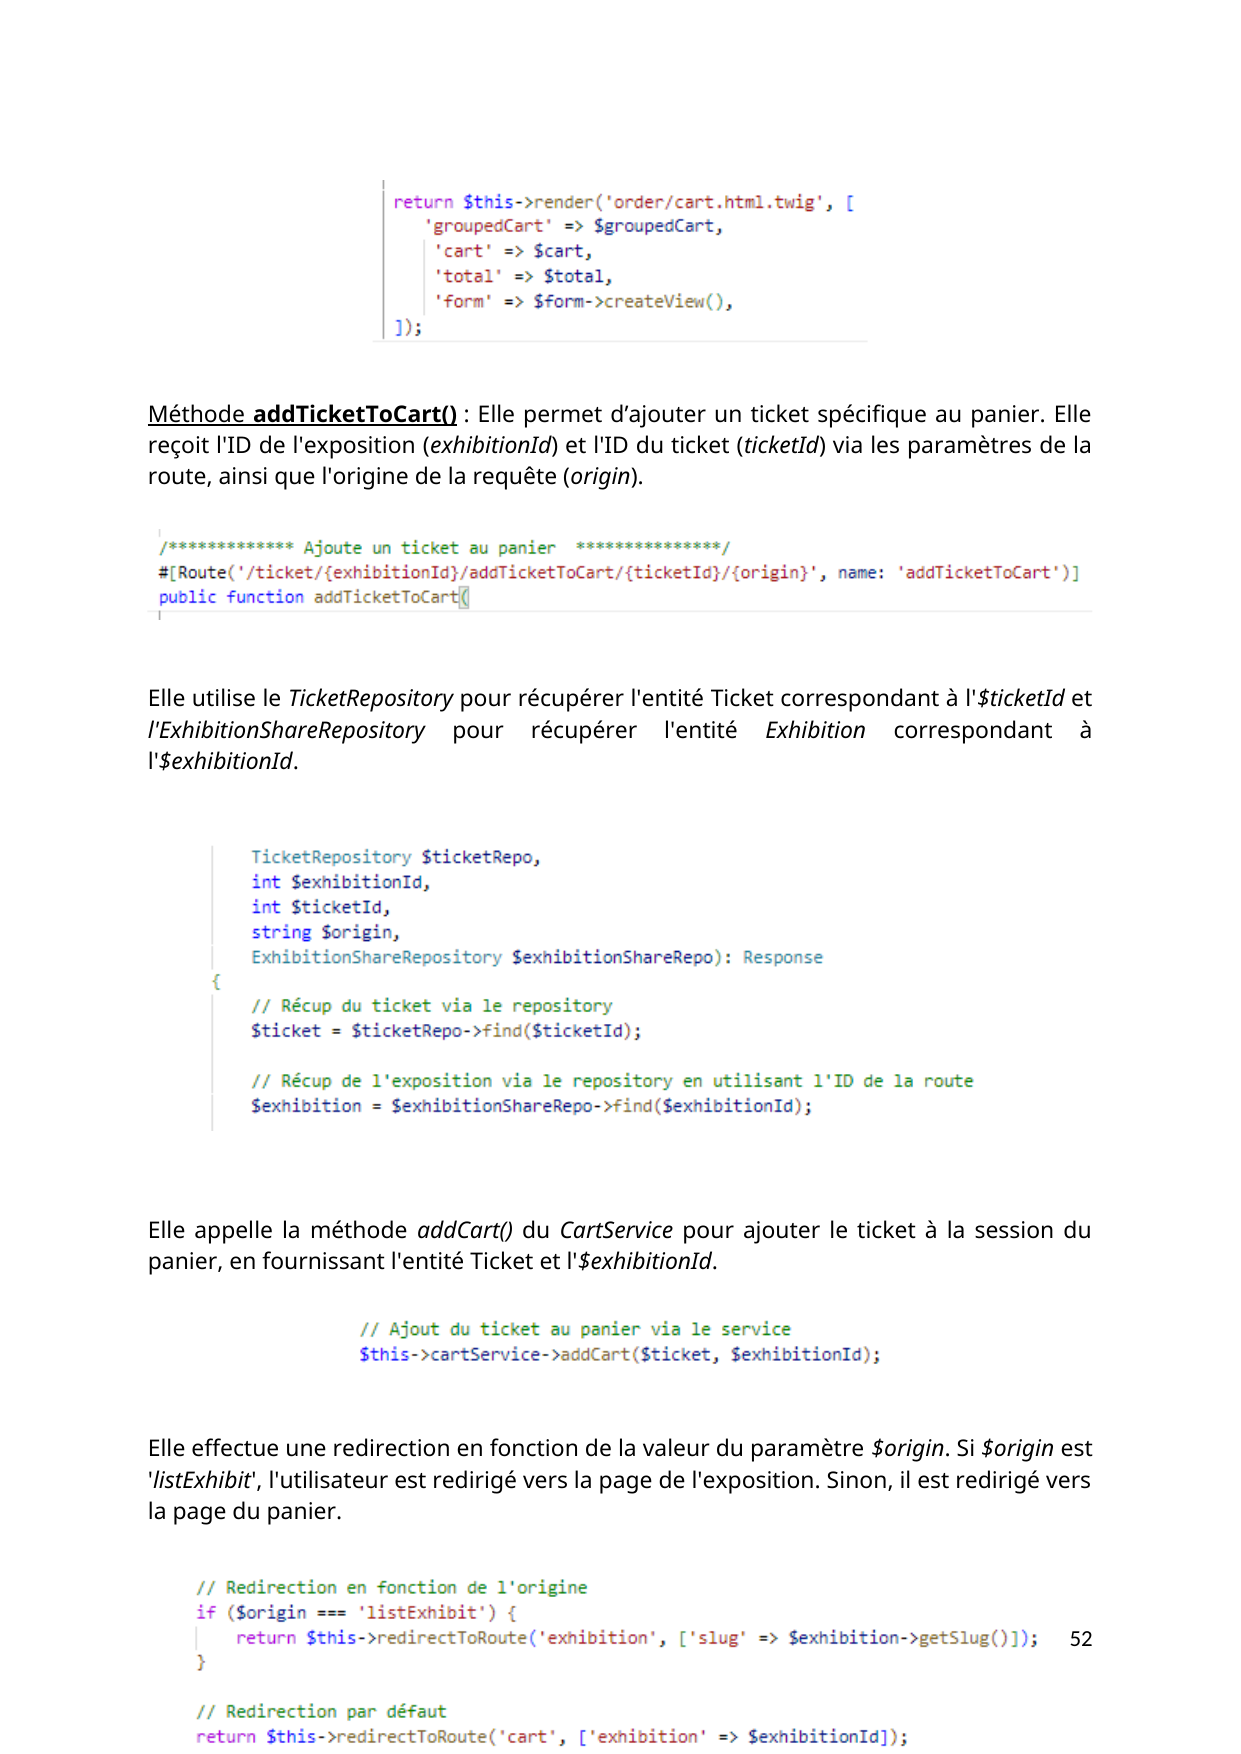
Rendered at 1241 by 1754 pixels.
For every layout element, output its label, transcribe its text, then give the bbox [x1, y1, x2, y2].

picture [372, 180, 868, 344]
text Elle effectue une redirection en fonction de la valeur du paramètre $origin. Si $origin est 'listExhibit', l'utilisateur est redirigé vers la page de l'exposition. Sinon, il est redirigé vers la page du panier. [148, 1432, 1092, 1526]
text Elle utilise le TicketRepository pour récupérer l'entité Ticket correspondant à l'$ticketId et l'ExhibitionShareRepository pour récupérer l'entité Exhibition correspondant à l'$exhibitionId. [148, 682, 1092, 776]
text Elle appelle la méthode addCart() du CartService pour ajouter le ticket à la session du panier, en fournissant l'entité Ticket et l'$exhibitionId. [148, 1213, 1092, 1276]
picture [147, 529, 1093, 620]
picture [181, 1575, 1060, 1754]
picture [207, 843, 996, 1131]
picture [342, 1308, 898, 1383]
text Méthode addTicketToCart() : Elle permet d’ajouter un ticket spécifique au panier. Elle reçoit l'ID de l'exposition (exhibitionId) et l'ID du ticket (ticketId) via les paramètres de la route, ainsi que l'origine de la requête (origin). [148, 398, 1092, 491]
